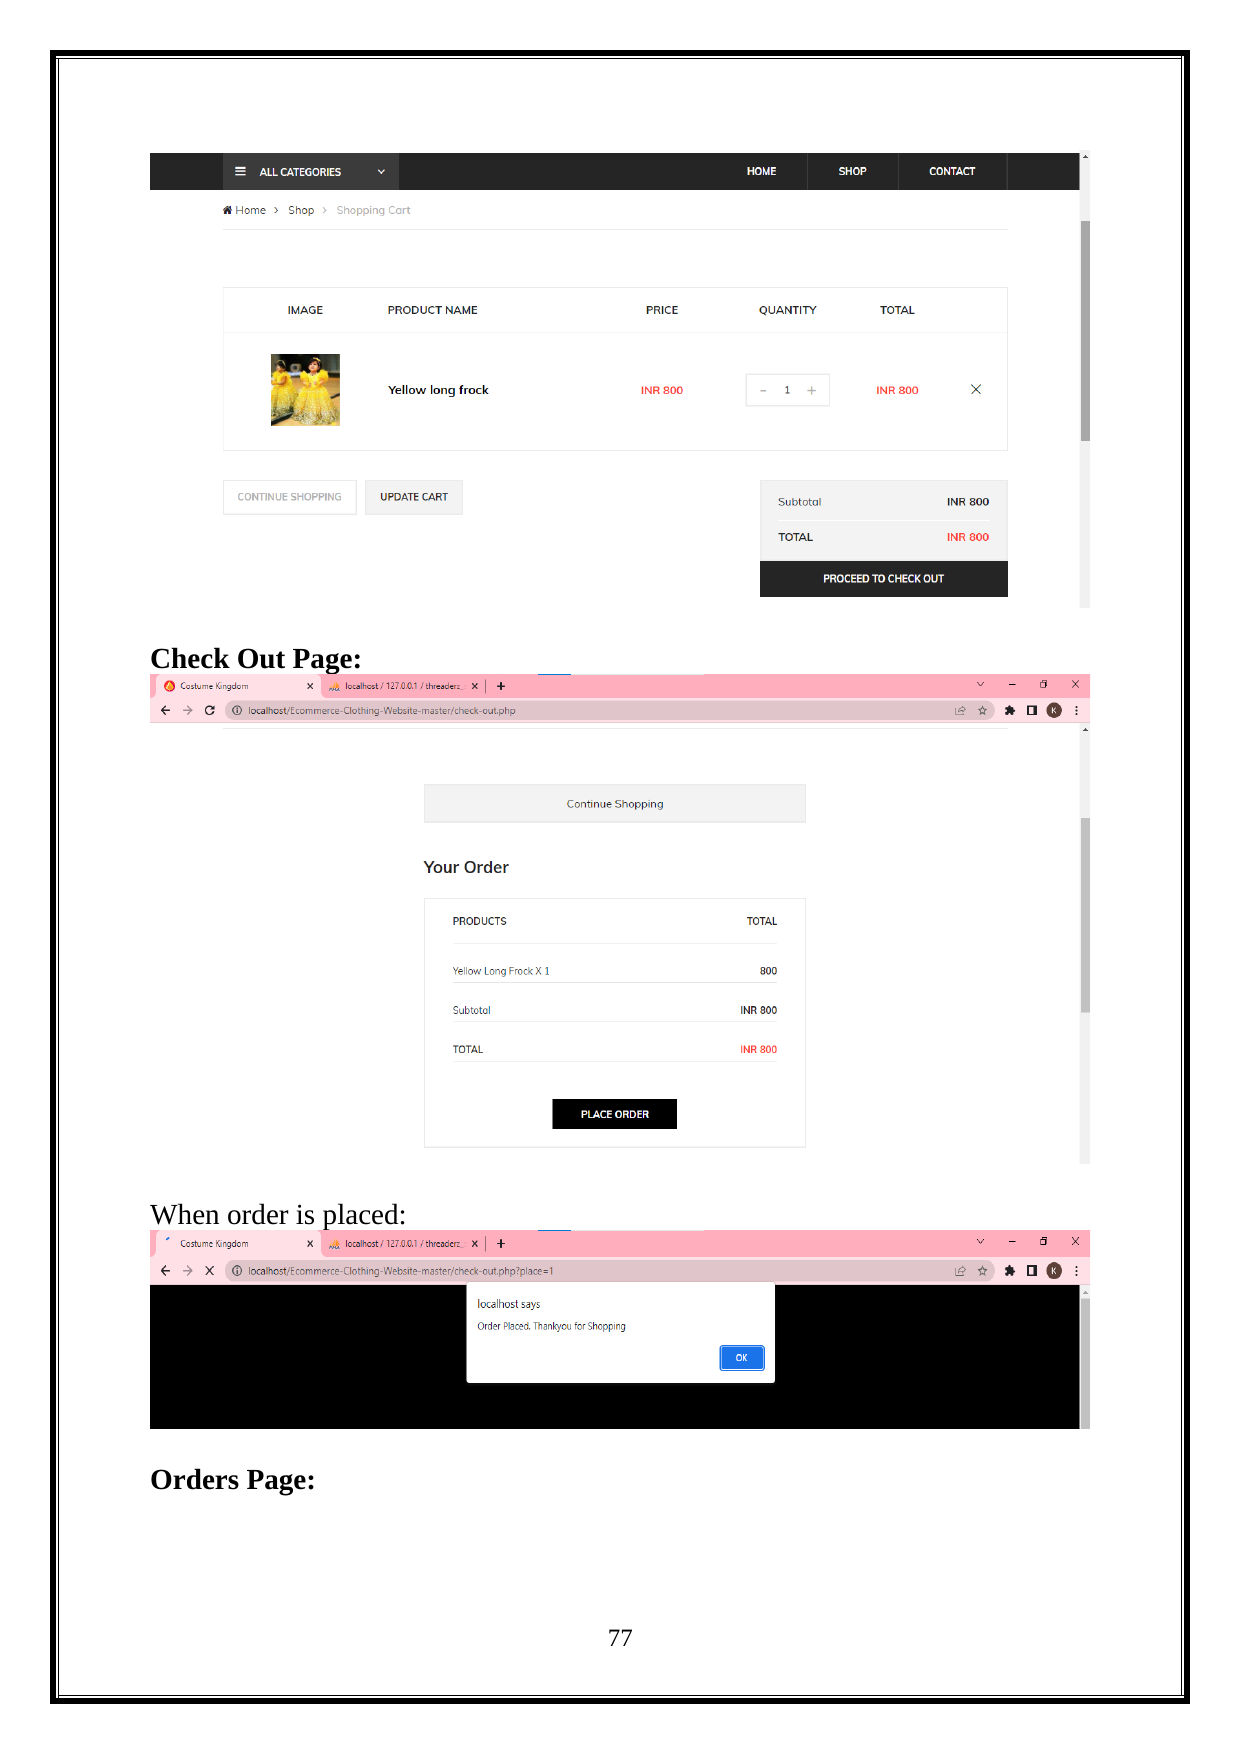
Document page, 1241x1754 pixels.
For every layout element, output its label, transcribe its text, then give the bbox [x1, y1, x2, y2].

text Check Out Page: [150, 641, 1090, 674]
picture [150, 674, 1091, 1164]
text When order is placed: [150, 1197, 1090, 1230]
picture [150, 150, 1091, 608]
text Orders Page: [150, 1462, 1090, 1496]
picture [150, 1230, 1091, 1429]
